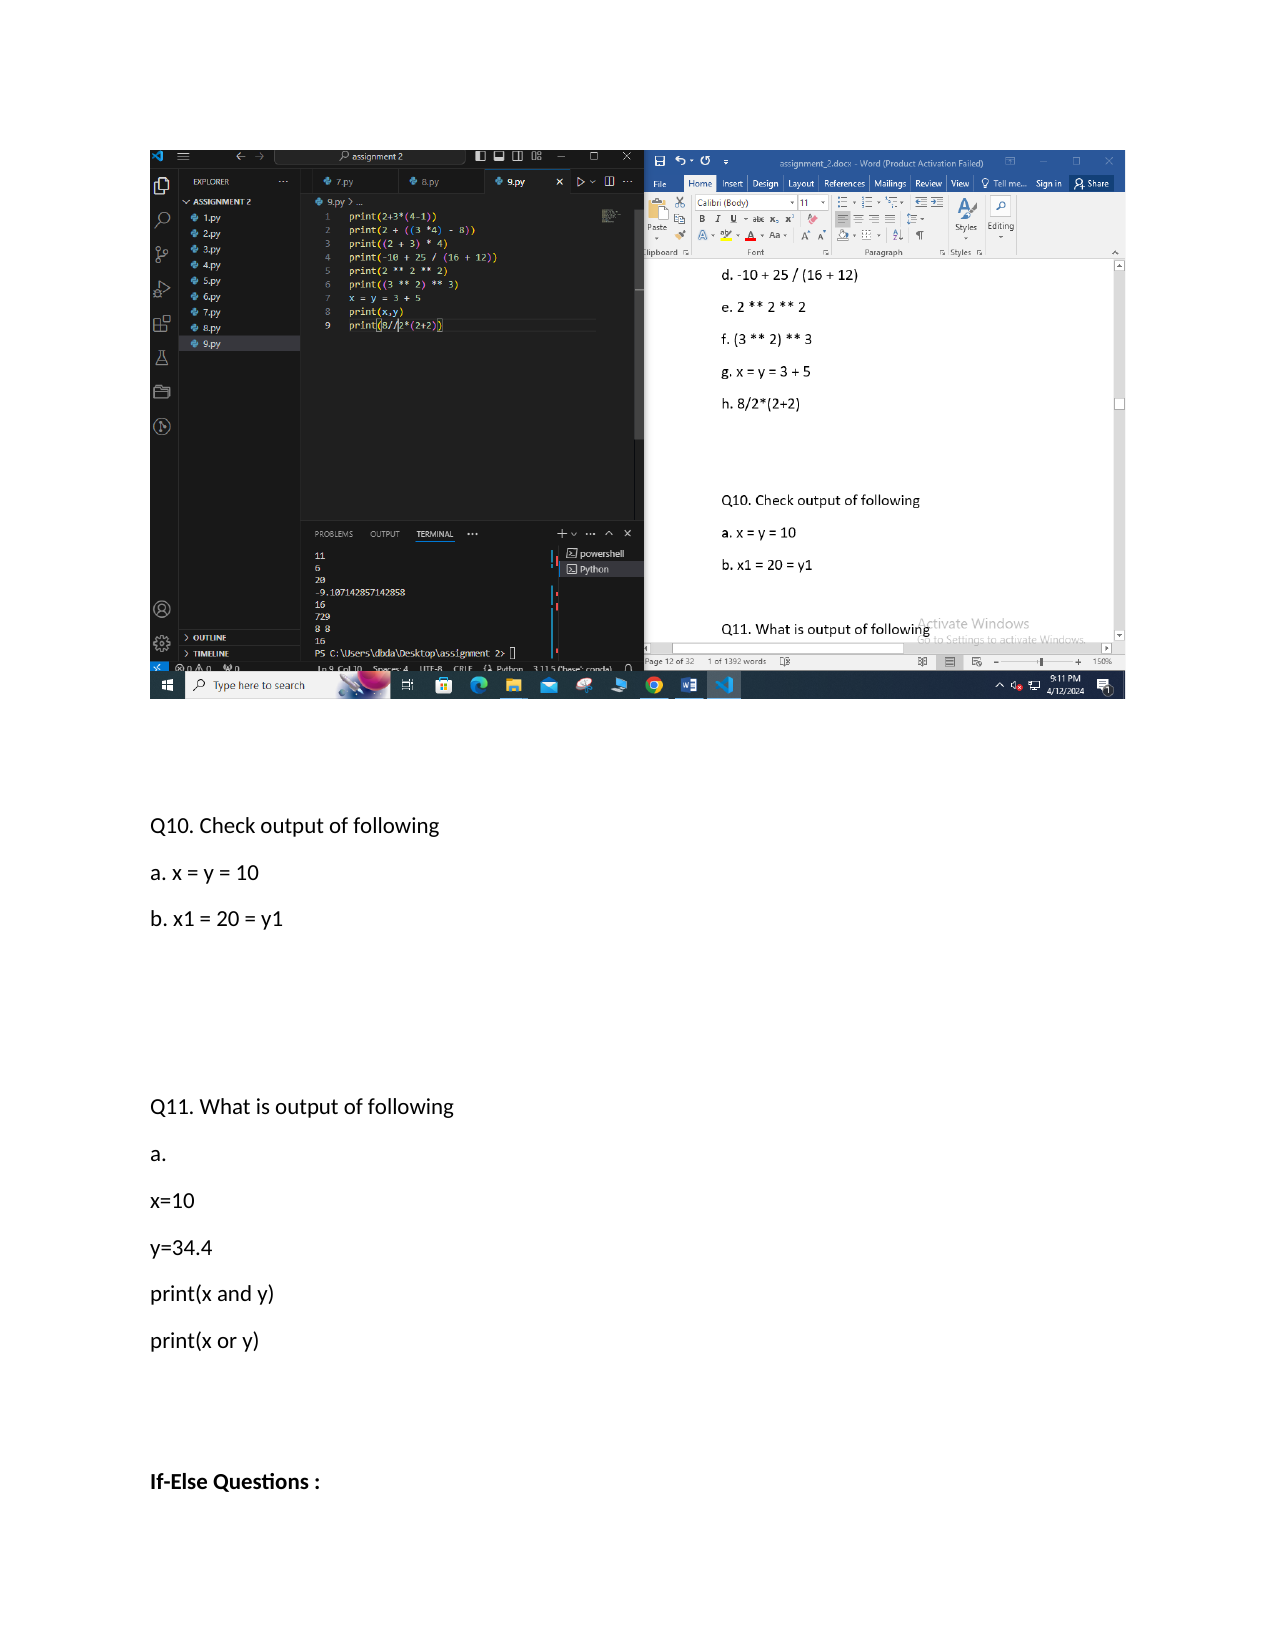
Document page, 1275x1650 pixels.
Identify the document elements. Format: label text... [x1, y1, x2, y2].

text b. x1 = 20 = y1 [150, 904, 1125, 932]
text Q11. What is output of following [150, 1092, 1125, 1120]
text y=34.4 [150, 1233, 1125, 1261]
text a. x = y = 10 [150, 858, 1125, 886]
text If-Else Questions : [150, 1467, 1125, 1495]
text a. [150, 1139, 1125, 1167]
picture [150, 150, 1125, 699]
text print(x and y) [150, 1279, 1125, 1307]
text Q10. Check output of following [150, 811, 1125, 839]
text print(x or y) [150, 1326, 1125, 1354]
text x=10 [150, 1186, 1125, 1214]
